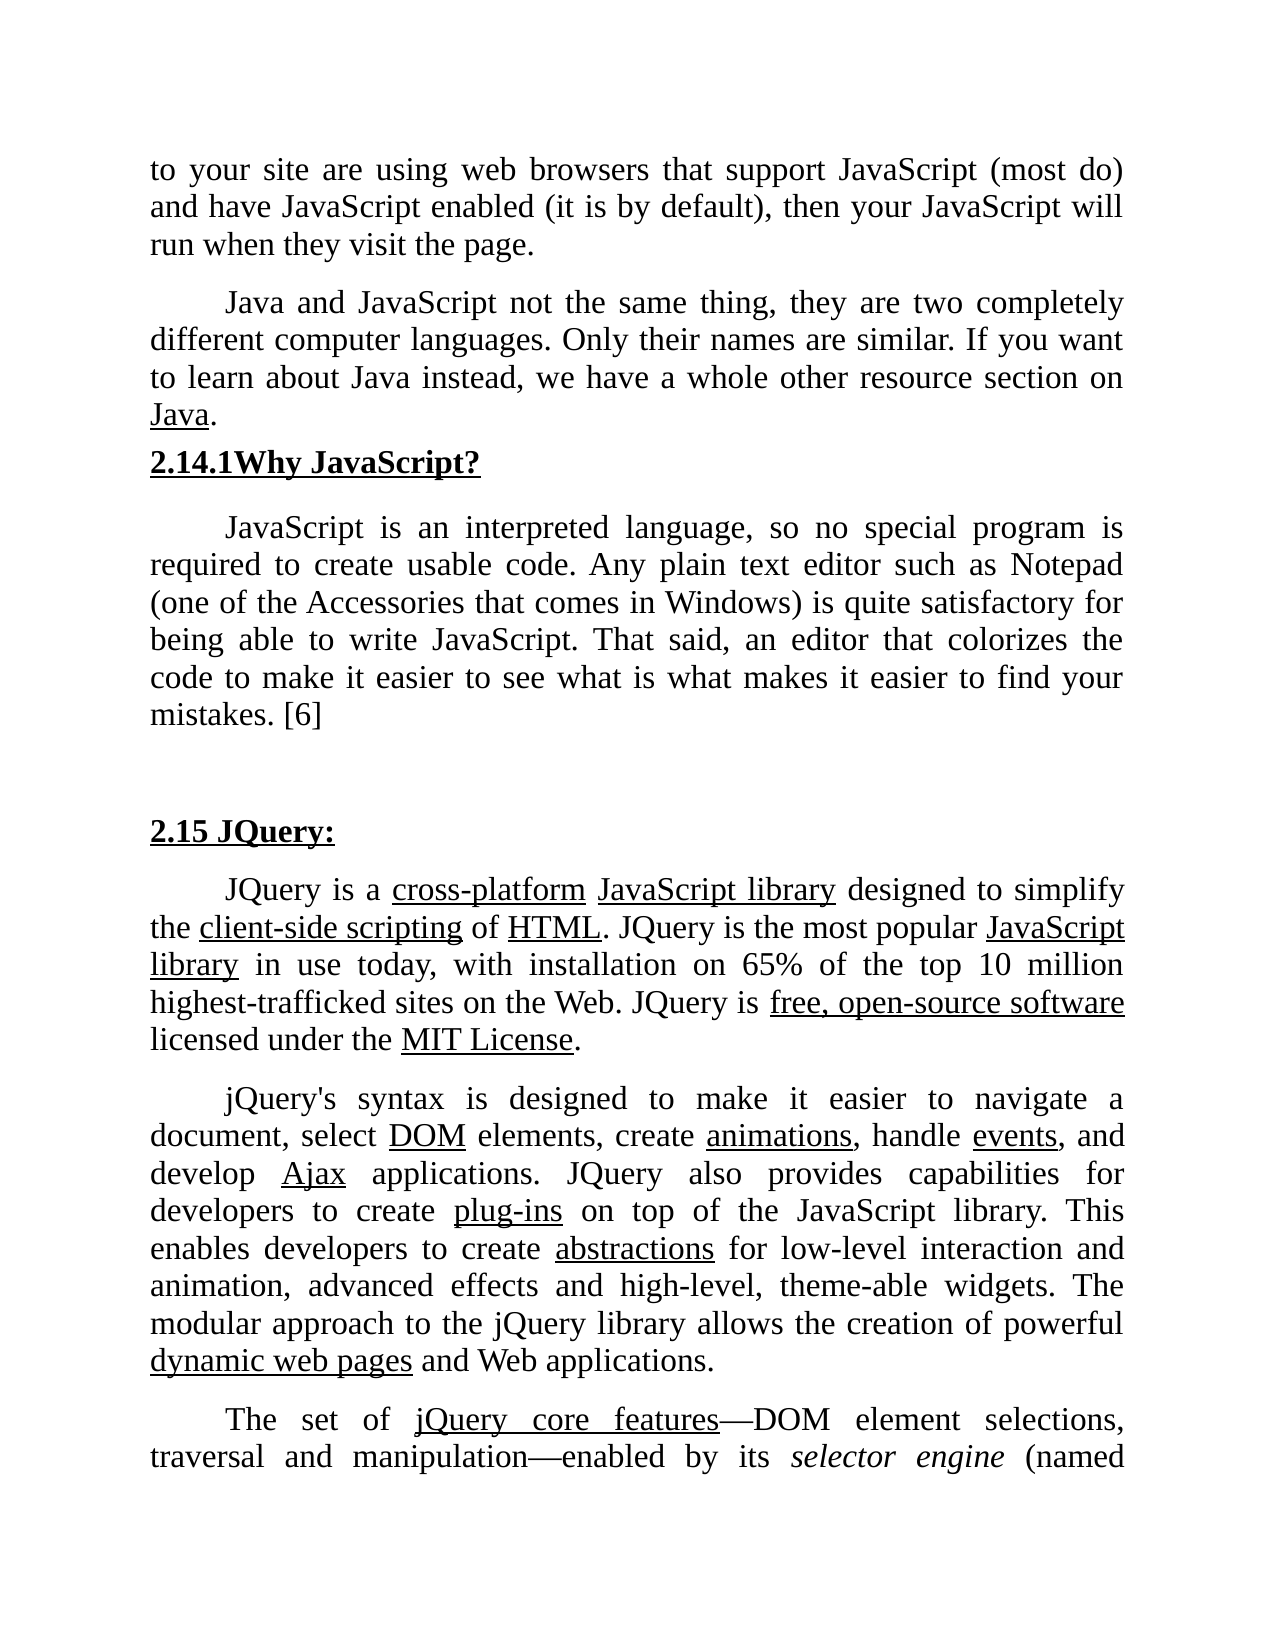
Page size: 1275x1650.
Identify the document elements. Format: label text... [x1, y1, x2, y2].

text jQuery's syntax is designed to make it easier to navigate a document, select DOM elements, create animations, handle events, and develop Ajax applications. JQuery also provides capabilities for developers to create plug-ins on top of the JavaScript library. This enables developers to create abstractions for low-level interaction and animation, advanced effects and high-level, theme-able widgets. The modular approach to the jQuery library allows the creation of powerful dynamic web pages and Web applications. [150, 1079, 1125, 1379]
text 2.14.1Why JavaScript? [150, 444, 1125, 481]
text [150, 1400, 1125, 1475]
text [150, 150, 1125, 262]
text JavaScript is an interpreted language, so no special program is required to create usable code. Any plain text editor such as Notepad (one of the Accessories that comes in Windows) is quite satisfactory for being able to write JavaScript. That said, an editor that colorizes the code to make it easier to see what is what makes it easier to find your mistakes. [6] [150, 508, 1125, 733]
text Java and JavaScript not the same thing, they are two completely different computer languages. Only their names are similar. If you want to learn about Java instead, we have a whole other resource section on Java. [150, 283, 1125, 433]
text JQuery is a cross-platform JavaScript library designed to simplify the client-side scripting of HTML. JQuery is the most popular JavaScript library in use today, with installation on 65% of the top 10 million highest-trafficked sites on the Web. JQuery is free, open-source software licensed under the MIT License. [150, 871, 1125, 1058]
text 2.15 JQuery: [150, 812, 1125, 850]
